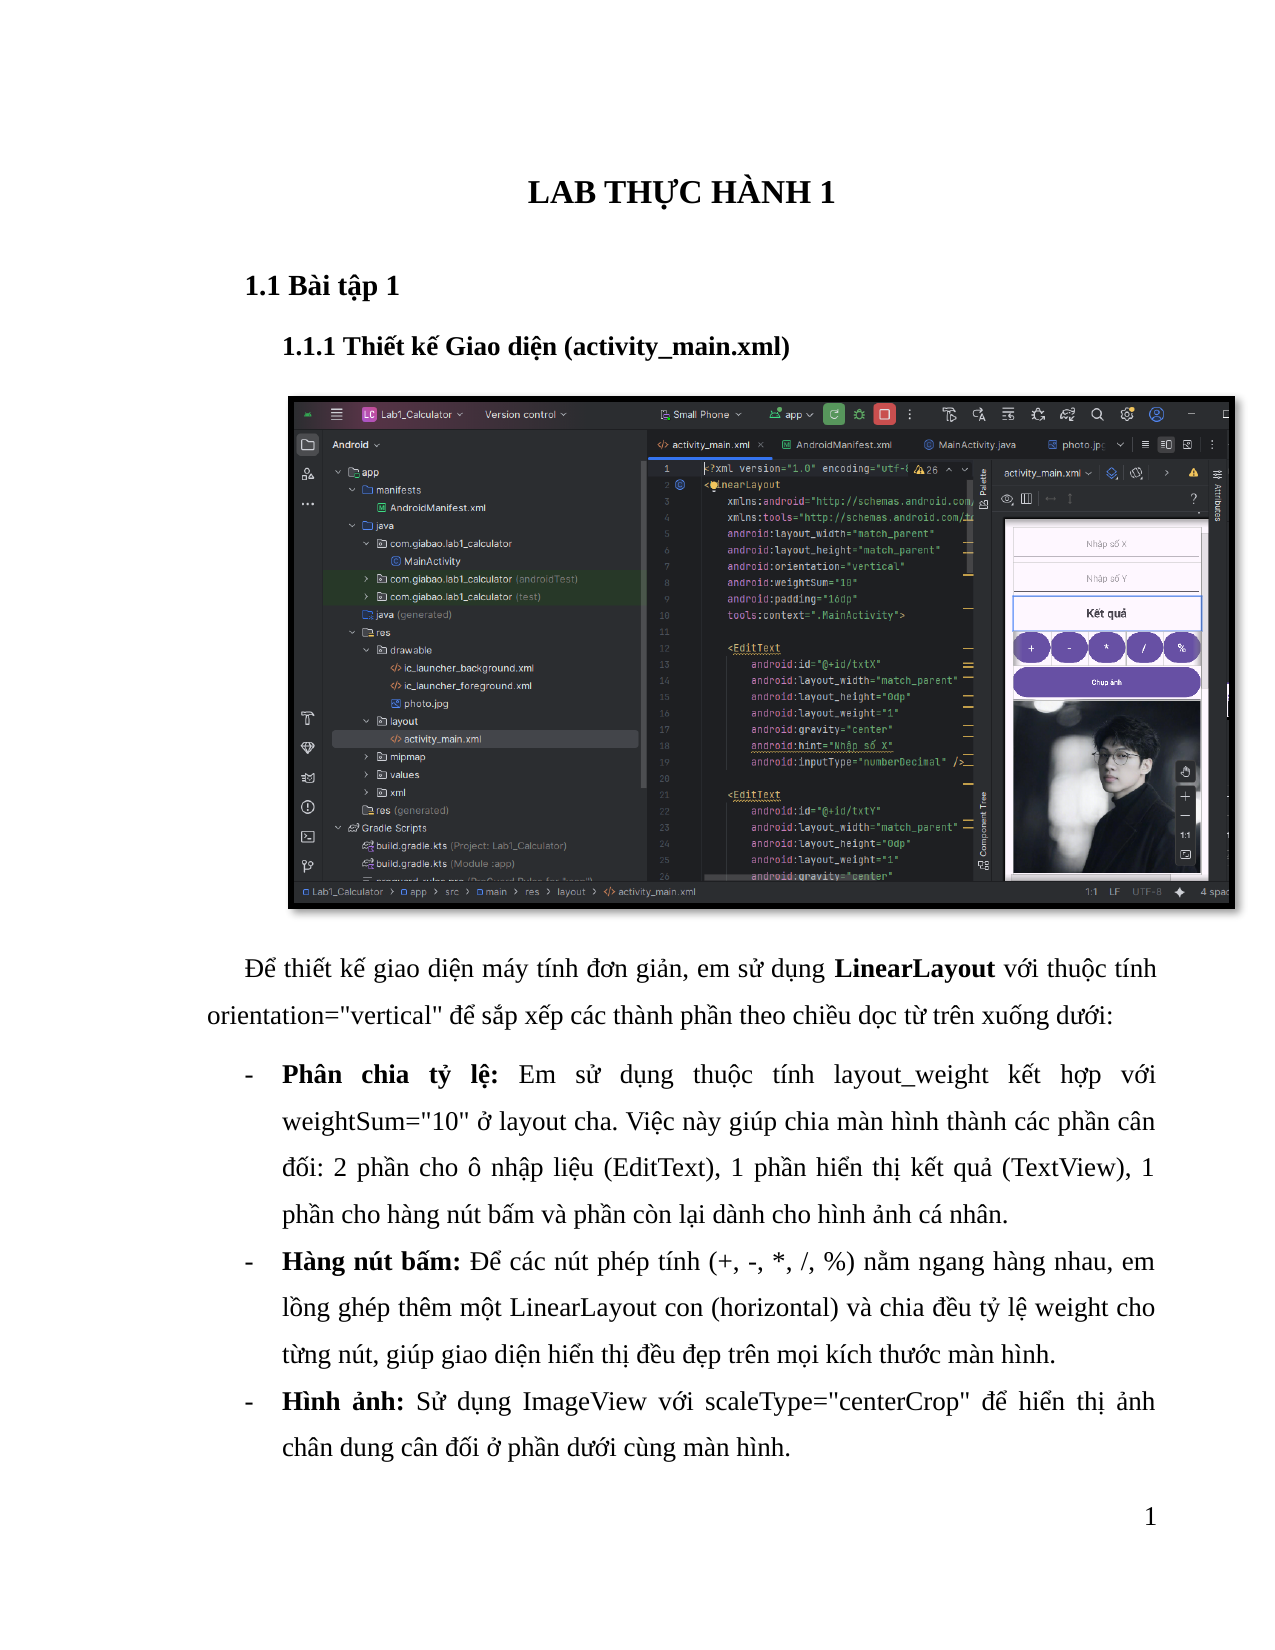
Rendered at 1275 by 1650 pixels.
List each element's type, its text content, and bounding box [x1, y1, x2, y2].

list Hình ảnh: Sử dụng ImageView với scaleType="centerCrop" để hiển thị ảnh chân dung cân đối ở phần dưới cùng màn hình. [244, 1385, 1157, 1462]
subtitle Thiết kế Giao diện (activity_main.xml) [282, 331, 1157, 362]
text Để thiết kế giao diện máy tính đơn giản, em sử dụng LinearLayout với thuộc tính orientation="vertical" để sắp xếp các thành phần theo chiều dọc từ trên xuống dưới: [207, 952, 1157, 1030]
picture [294, 402, 1229, 903]
subtitle Bài tập 1 [244, 268, 1157, 301]
subtitle LAB THỰC HÀNH 1 [207, 173, 1157, 211]
list Phân chia tỷ lệ: Em sử dụng thuộc tính layout_weight kết hợp với weightSum="10" ở layout cha. Việc này giúp chia màn hình thành các phần cân đối: 2 phần cho ô nhập liệu (EditText), 1 phần hiển thị kết quả (TextView), 1 phần cho hàng nút bấm và phần còn lại dành cho hình ảnh cá nhân. [244, 1058, 1157, 1229]
list Hàng nút bấm: Để các nút phép tính (+, -, *, /, %) nằm ngang hàng nhau, em lồng ghép thêm một LinearLayout con (horizontal) và chia đều tỷ lệ weight cho từng nút, giúp giao diện hiển thị đều đẹp trên mọi kích thước màn hình. [244, 1245, 1157, 1369]
